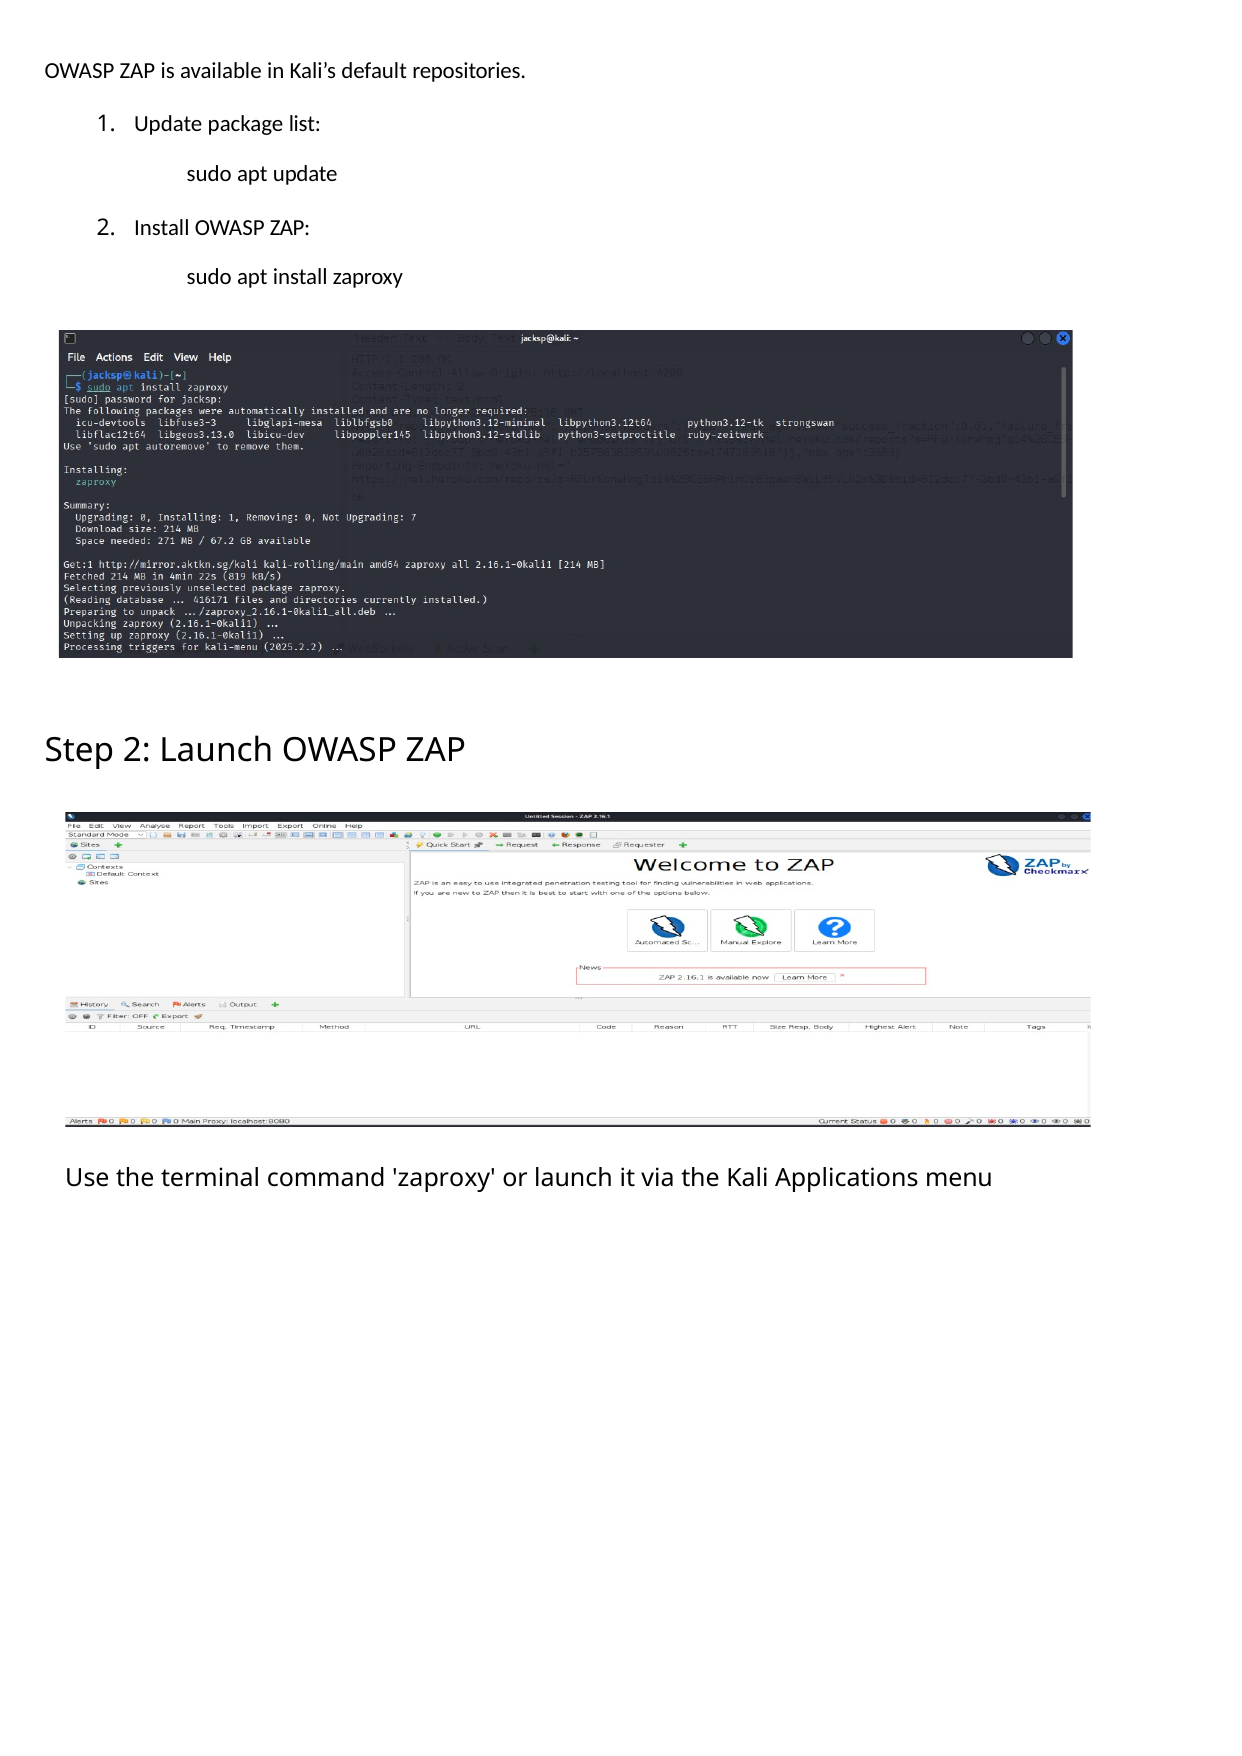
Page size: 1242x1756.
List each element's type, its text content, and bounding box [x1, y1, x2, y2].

picture [58, 330, 1073, 658]
picture [65, 812, 1091, 1127]
list Update package list: [96, 107, 1094, 138]
text sudo apt update [186, 159, 1094, 187]
list Install OWASP ZAP: [96, 210, 1094, 242]
subtitle Step 2: Launch OWASP ZAP [44, 726, 1094, 772]
text sudo apt install zaproxy [186, 262, 1094, 291]
text OWASP ZAP is available in Kali’s default repositories. [44, 56, 1094, 84]
